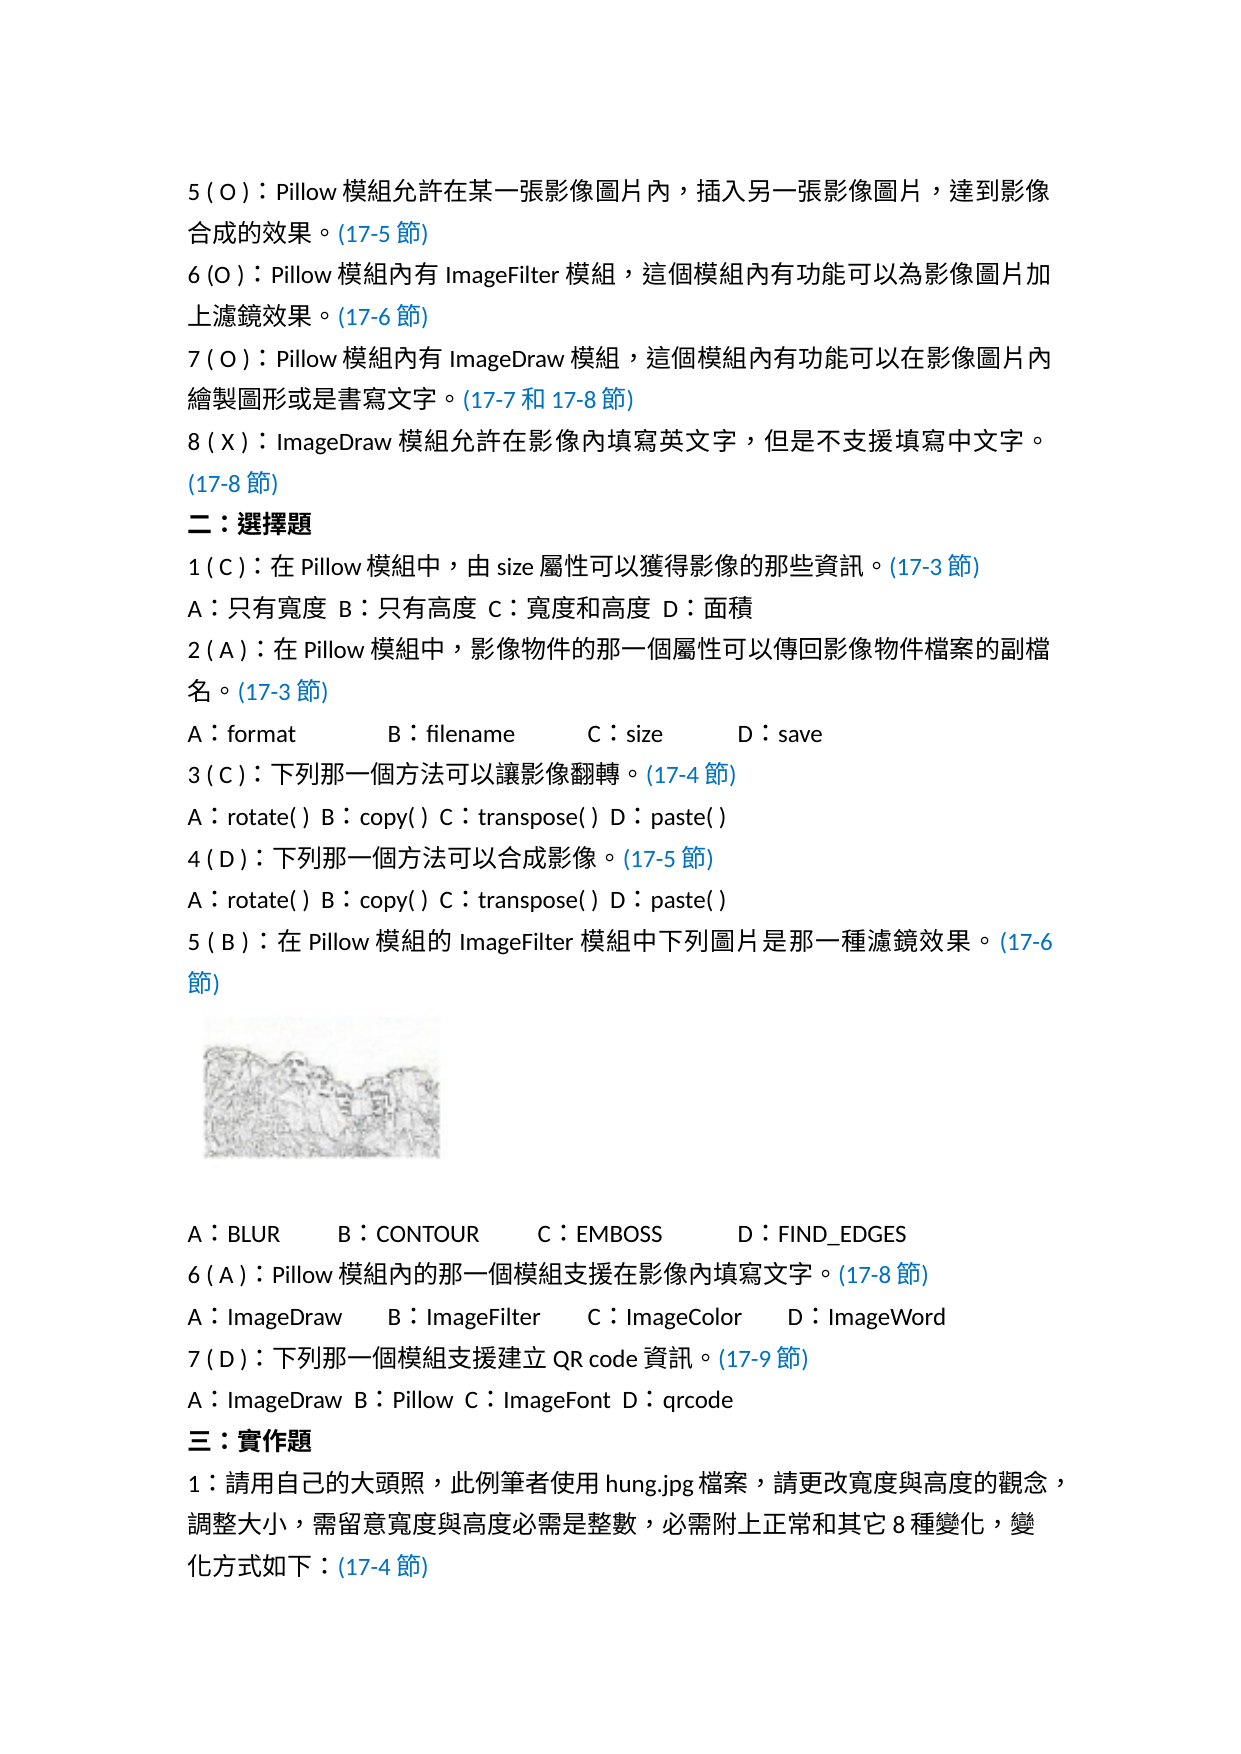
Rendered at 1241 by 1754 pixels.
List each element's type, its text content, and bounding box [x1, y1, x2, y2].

text 三：實作題 [187, 1419, 1053, 1460]
text 7 ( D )：下列那一個模組支援建立QR code資訊。(17-9節) [187, 1335, 1053, 1377]
text 4 ( D )：下列那一個方法可以合成影像。(17-5節) [187, 835, 1053, 877]
text 5 ( B )：在Pillow模組的ImageFilter模組中下列圖片是那一種濾鏡效果。(17-6節) [187, 919, 1053, 1002]
text A：ImageDraw B：Pillow C：ImageFont D：qrcode [187, 1377, 1053, 1419]
text A：rotate( ) B：copy( ) C：transpose( ) D：paste( ) [187, 794, 1053, 835]
picture [187, 1002, 453, 1172]
text A：rotate( ) B：copy( ) C：transpose( ) D：paste( ) [187, 877, 1053, 919]
text 1 ( C )：在Pillow模組中，由size屬性可以獲得影像的那些資訊。(17-3節) [187, 544, 1053, 585]
text 6 (O )：Pillow模組內有ImageFilter模組，這個模組內有功能可以為影像圖片加上濾鏡效果。(17-6節) [187, 252, 1053, 335]
text 6 ( A )：Pillow模組內的那一個模組支援在影像內填寫文字。(17-8節) [187, 1252, 1053, 1294]
text 7 ( O )：Pillow模組內有ImageDraw模組，這個模組內有功能可以在影像圖片內繪製圖形或是書寫文字。(17-7和17-8節) [187, 335, 1053, 419]
text 8 ( X )：ImageDraw模組允許在影像內填寫英文字，但是不支援填寫中文字。(17-8節) [187, 419, 1053, 502]
text 5 ( O )：Pillow模組允許在某一張影像圖片內，插入另一張影像圖片，達到影像合成的效果。(17-5節) [187, 169, 1053, 252]
text A：format B：filename C：size D：save [187, 710, 1053, 752]
text A：只有寬度 B：只有高度 C：寬度和高度 D：面積 [187, 585, 1053, 627]
text 2 ( A )：在Pillow模組中，影像物件的那一個屬性可以傳回影像物件檔案的副檔名。(17-3節) [187, 627, 1053, 710]
text 3 ( C )：下列那一個方法可以讓影像翻轉。(17-4節) [187, 752, 1053, 794]
text A：BLUR B：CONTOUR C：EMBOSS D：FIND_EDGES [187, 1210, 1053, 1252]
text 1：請用自己的大頭照，此例筆者使用hung.jpg檔案，請更改寬度與高度的觀念，調整大小，需留意寬度與高度必需是整數，必需附上正常和其它8種變化，變化方式如下：(17-4節) [187, 1460, 1053, 1585]
text 二：選擇題 [187, 502, 1053, 544]
text A：ImageDraw B：ImageFilter C：ImageColor D：ImageWord [187, 1294, 1053, 1335]
